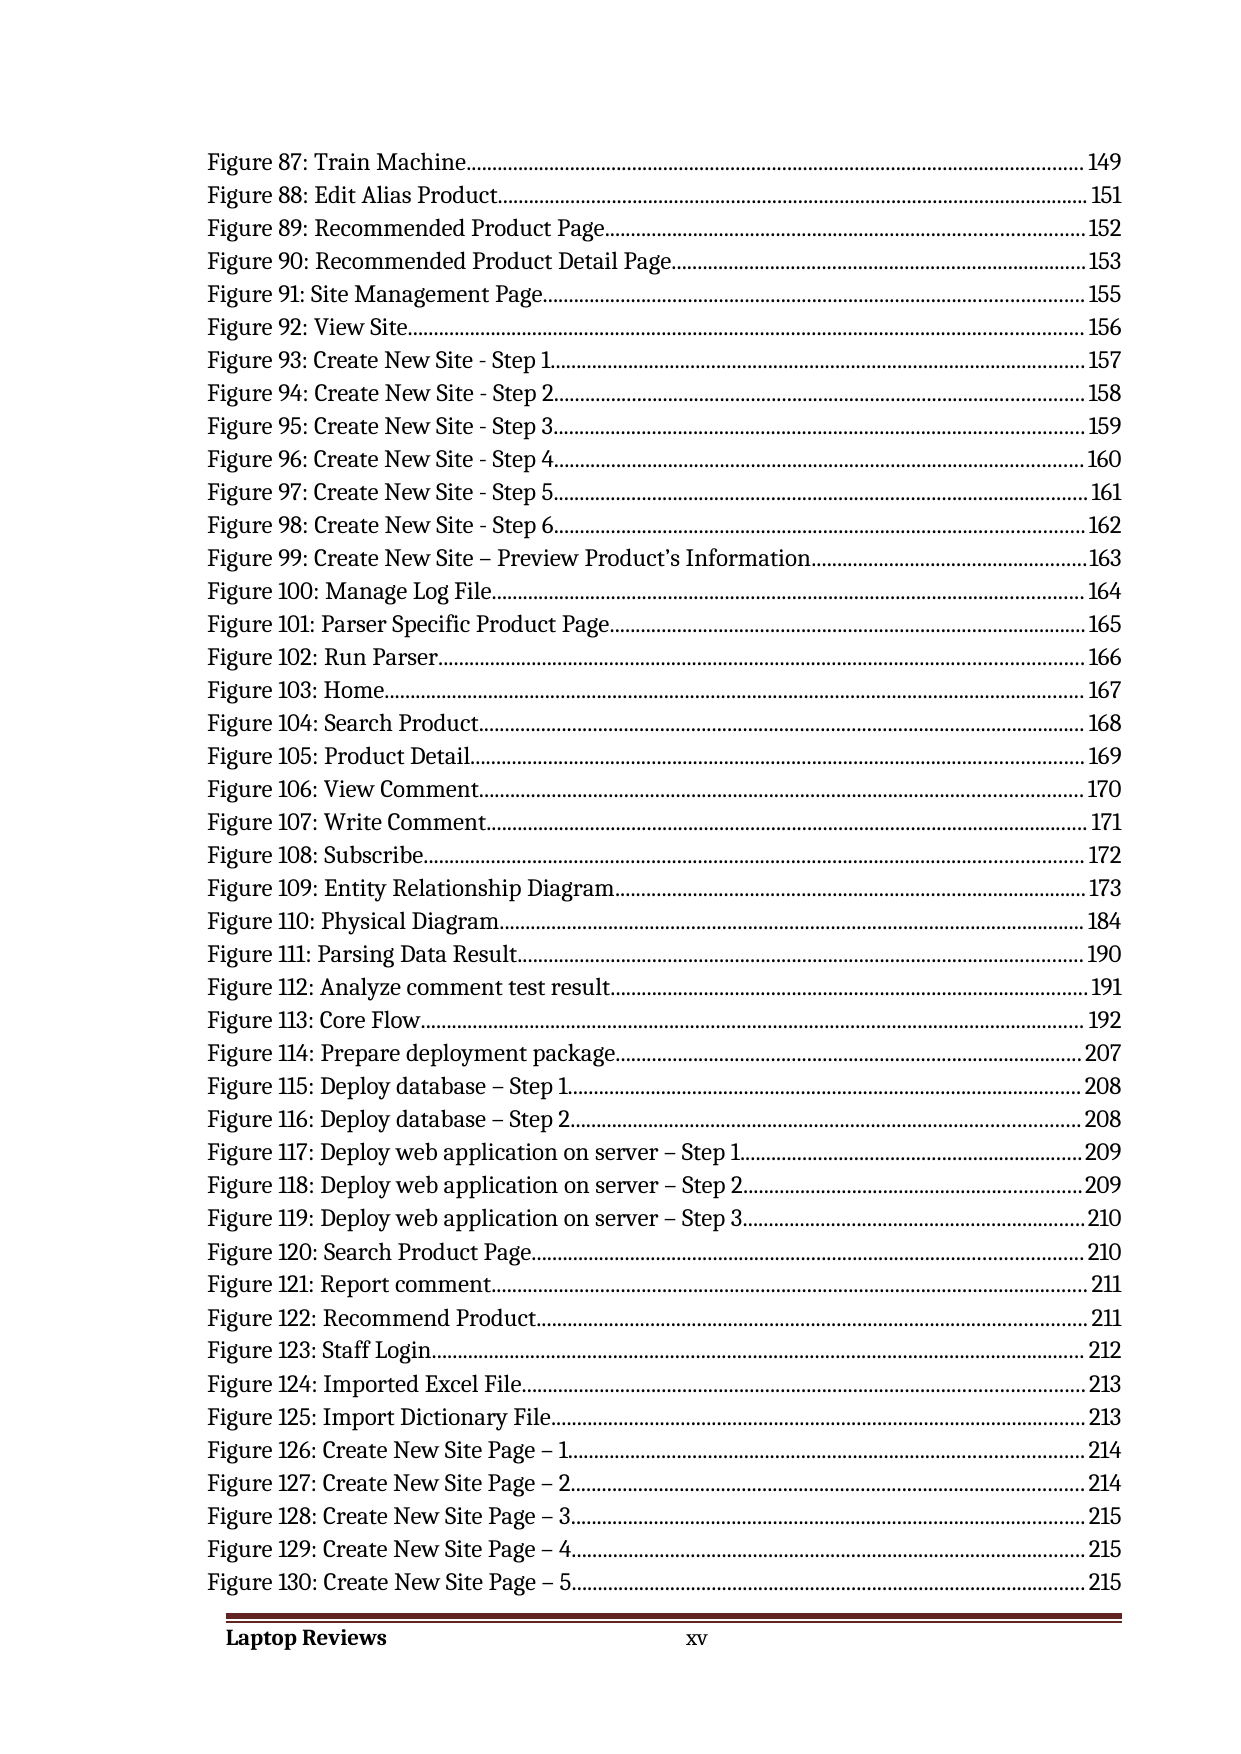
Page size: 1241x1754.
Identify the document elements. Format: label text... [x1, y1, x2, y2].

text Figure 99: Create New Site – Preview Product’s Information 163 [207, 544, 1122, 573]
text Figure 114: Prepare deployment package 207 [207, 1039, 1122, 1068]
text Figure 100: Manage Log File 164 [207, 577, 1122, 606]
text Figure 118: Deploy web application on server – Step 2 209 [207, 1171, 1122, 1200]
text Figure 96: Create New Site - Step 4 160 [207, 445, 1122, 474]
text Figure 116: Deploy database – Step 2 208 [207, 1105, 1122, 1134]
text Figure 124: Imported Excel File 213 [207, 1369, 1122, 1398]
text Figure 88: Edit Alias Product 151 [207, 181, 1122, 209]
text Figure 103: Home 167 [207, 676, 1122, 705]
text Figure 122: Recommend Product 211 [207, 1303, 1122, 1332]
text Figure 130: Create New Site Page – 5 215 [207, 1568, 1122, 1596]
text Figure 102: Run Parser 166 [207, 643, 1122, 672]
text Figure 87: Train Machine 149 [207, 148, 1122, 176]
text Figure 117: Deploy web application on server – Step 1 209 [207, 1138, 1122, 1167]
text Figure 94: Create New Site - Step 2 158 [207, 379, 1122, 408]
text Figure 97: Create New Site - Step 5 161 [207, 478, 1122, 507]
text Figure 120: Search Product Page 210 [207, 1237, 1122, 1266]
text Figure 125: Import Dictionary File 213 [207, 1402, 1122, 1431]
text Figure 89: Recommended Product Page 152 [207, 214, 1122, 242]
text Figure 112: Analyze comment test result 191 [207, 973, 1122, 1002]
text Figure 98: Create New Site - Step 6 162 [207, 511, 1122, 540]
text Figure 107: Write Comment 171 [207, 808, 1122, 837]
text Figure 104: Search Product 168 [207, 709, 1122, 738]
text Figure 128: Create New Site Page – 3 215 [207, 1502, 1122, 1530]
text Figure 129: Create New Site Page – 4 215 [207, 1534, 1122, 1563]
text Figure 92: View Site 156 [207, 313, 1122, 342]
text Figure 106: View Comment 170 [207, 775, 1122, 804]
text Figure 109: Entity Relationship Diagram 173 [207, 874, 1122, 903]
text Figure 101: Parser Specific Product Page 165 [207, 610, 1122, 639]
text Figure 95: Create New Site - Step 3 159 [207, 412, 1122, 441]
text Figure 111: Parsing Data Result 190 [207, 940, 1122, 969]
text Figure 110: Physical Diagram 184 [207, 907, 1122, 936]
text Figure 119: Deploy web application on server – Step 3 210 [207, 1204, 1122, 1233]
text Figure 93: Create New Site - Step 1 157 [207, 346, 1122, 374]
text Figure 91: Site Management Page 155 [207, 280, 1122, 308]
text Figure 115: Deploy database – Step 1 208 [207, 1072, 1122, 1101]
text Figure 90: Recommended Product Detail Page 153 [207, 247, 1122, 276]
text Figure 127: Create New Site Page – 2 214 [207, 1468, 1122, 1497]
text Figure 126: Create New Site Page – 1 214 [207, 1436, 1122, 1464]
text Figure 121: Report comment 211 [207, 1270, 1122, 1299]
text Figure 105: Product Detail 169 [207, 742, 1122, 771]
text Figure 113: Core Flow 192 [207, 1006, 1122, 1035]
text Figure 123: Staff Login 212 [207, 1336, 1122, 1365]
text Figure 108: Subscribe 172 [207, 841, 1122, 870]
